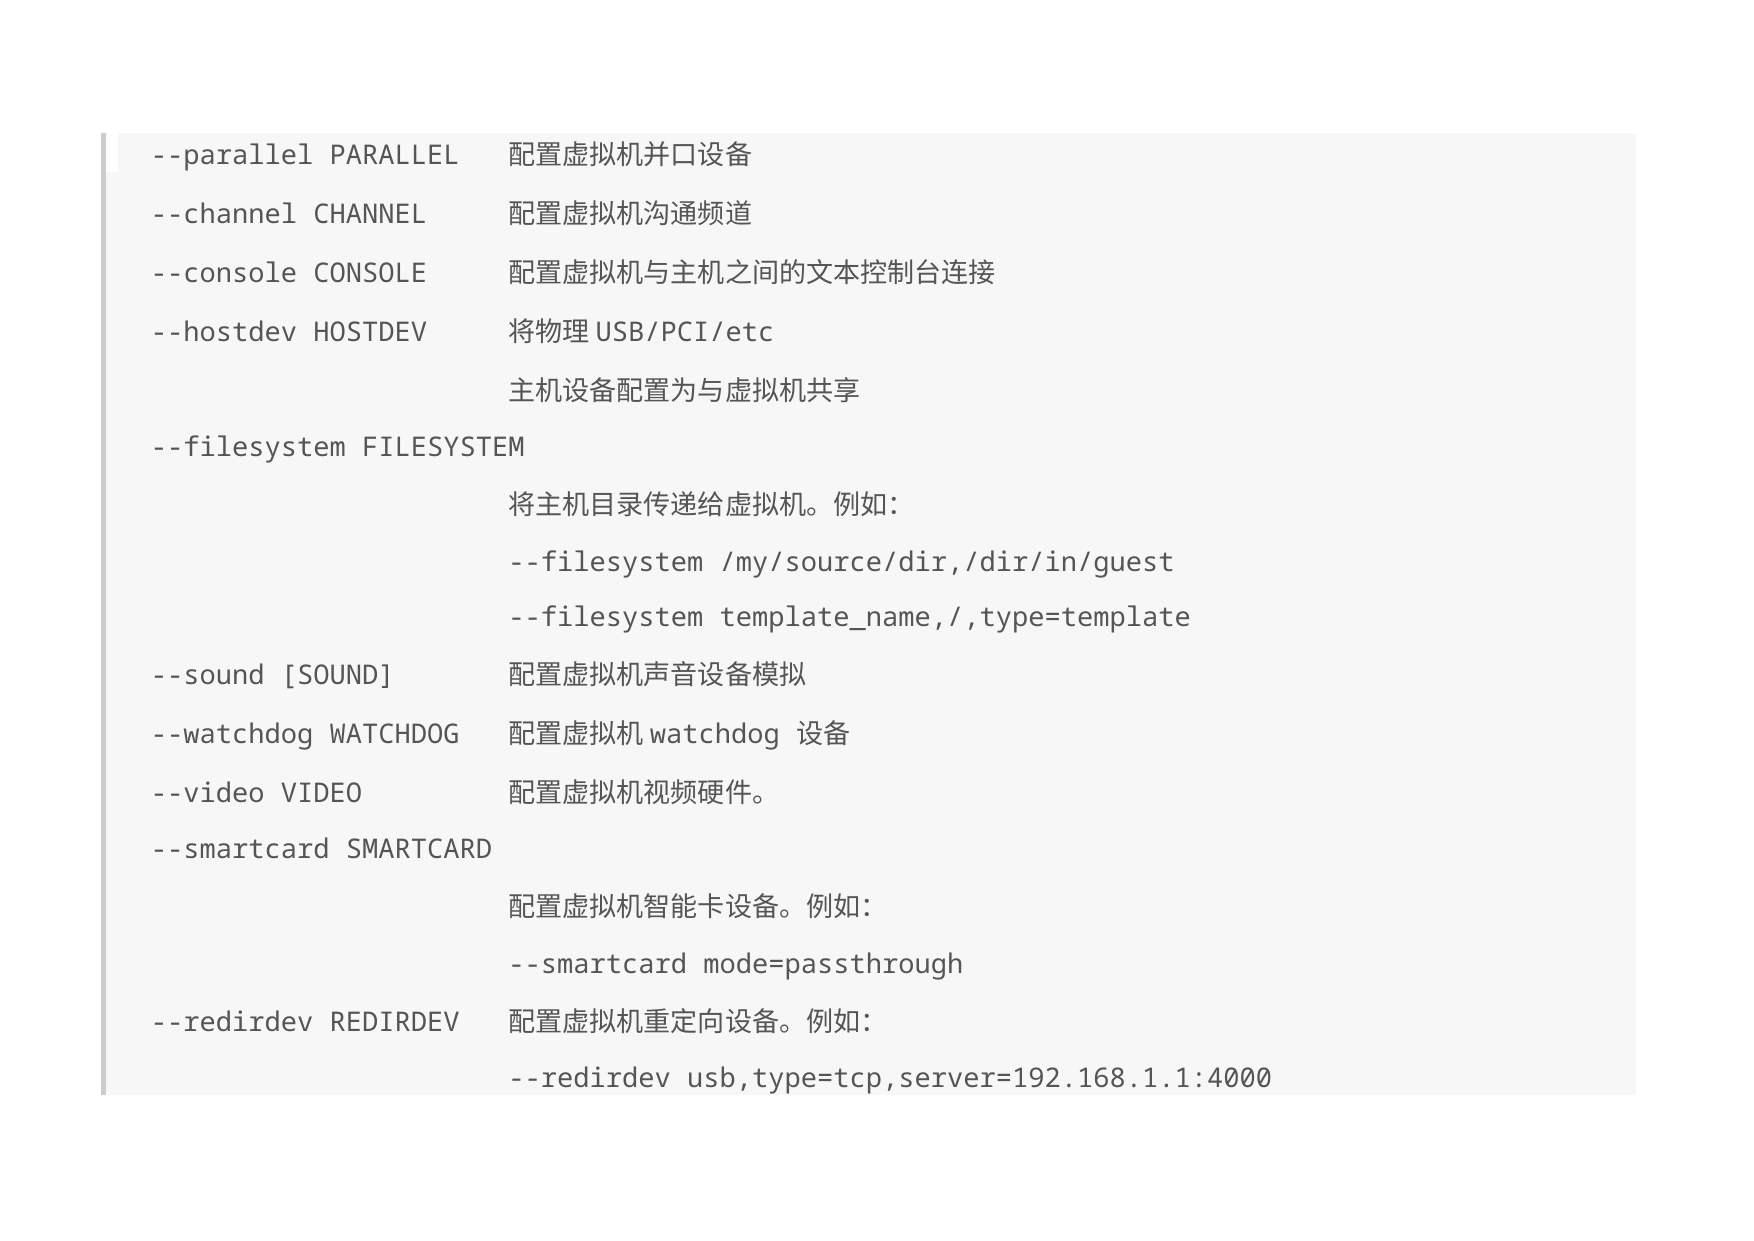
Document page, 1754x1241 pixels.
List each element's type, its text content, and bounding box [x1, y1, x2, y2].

text --smartcard SMARTCARD [106, 830, 1636, 867]
text --console CONSOLE 配置虚拟机与主机之间的文本控制台连接 [106, 251, 1636, 290]
text --smartcard mode=passthrough [106, 944, 1636, 981]
text --watchdog WATCHDOG 配置虚拟机 watchdog 设备 [106, 712, 1636, 751]
text 配置虚拟机智能卡设备。例如： [106, 885, 1636, 924]
text 主机设备配置为与虚拟机共享 [106, 369, 1636, 408]
text --hostdev HOSTDEV 将物理 USB/PCI/etc [106, 310, 1636, 349]
text --channel CHANNEL 配置虚拟机沟通频道 [106, 192, 1636, 231]
text --parallel PARALLEL 配置虚拟机并口设备 [118, 133, 1636, 172]
text --filesystem /my/source/dir,/dir/in/guest [106, 542, 1636, 579]
text --redirdev REDIRDEV 配置虚拟机重定向设备。例如： [106, 999, 1636, 1039]
text --sound [SOUND] 配置虚拟机声音设备模拟 [106, 653, 1636, 692]
text 将主机目录传递给虚拟机。例如： [106, 483, 1636, 522]
text --filesystem template_name,/,type=template [106, 597, 1636, 634]
text --redirdev usb,type=tcp,server=192.168.1.1:4000 [106, 1058, 1636, 1095]
text --video VIDEO 配置虚拟机视频硬件。 [106, 771, 1636, 810]
text --filesystem FILESYSTEM [106, 428, 1636, 465]
